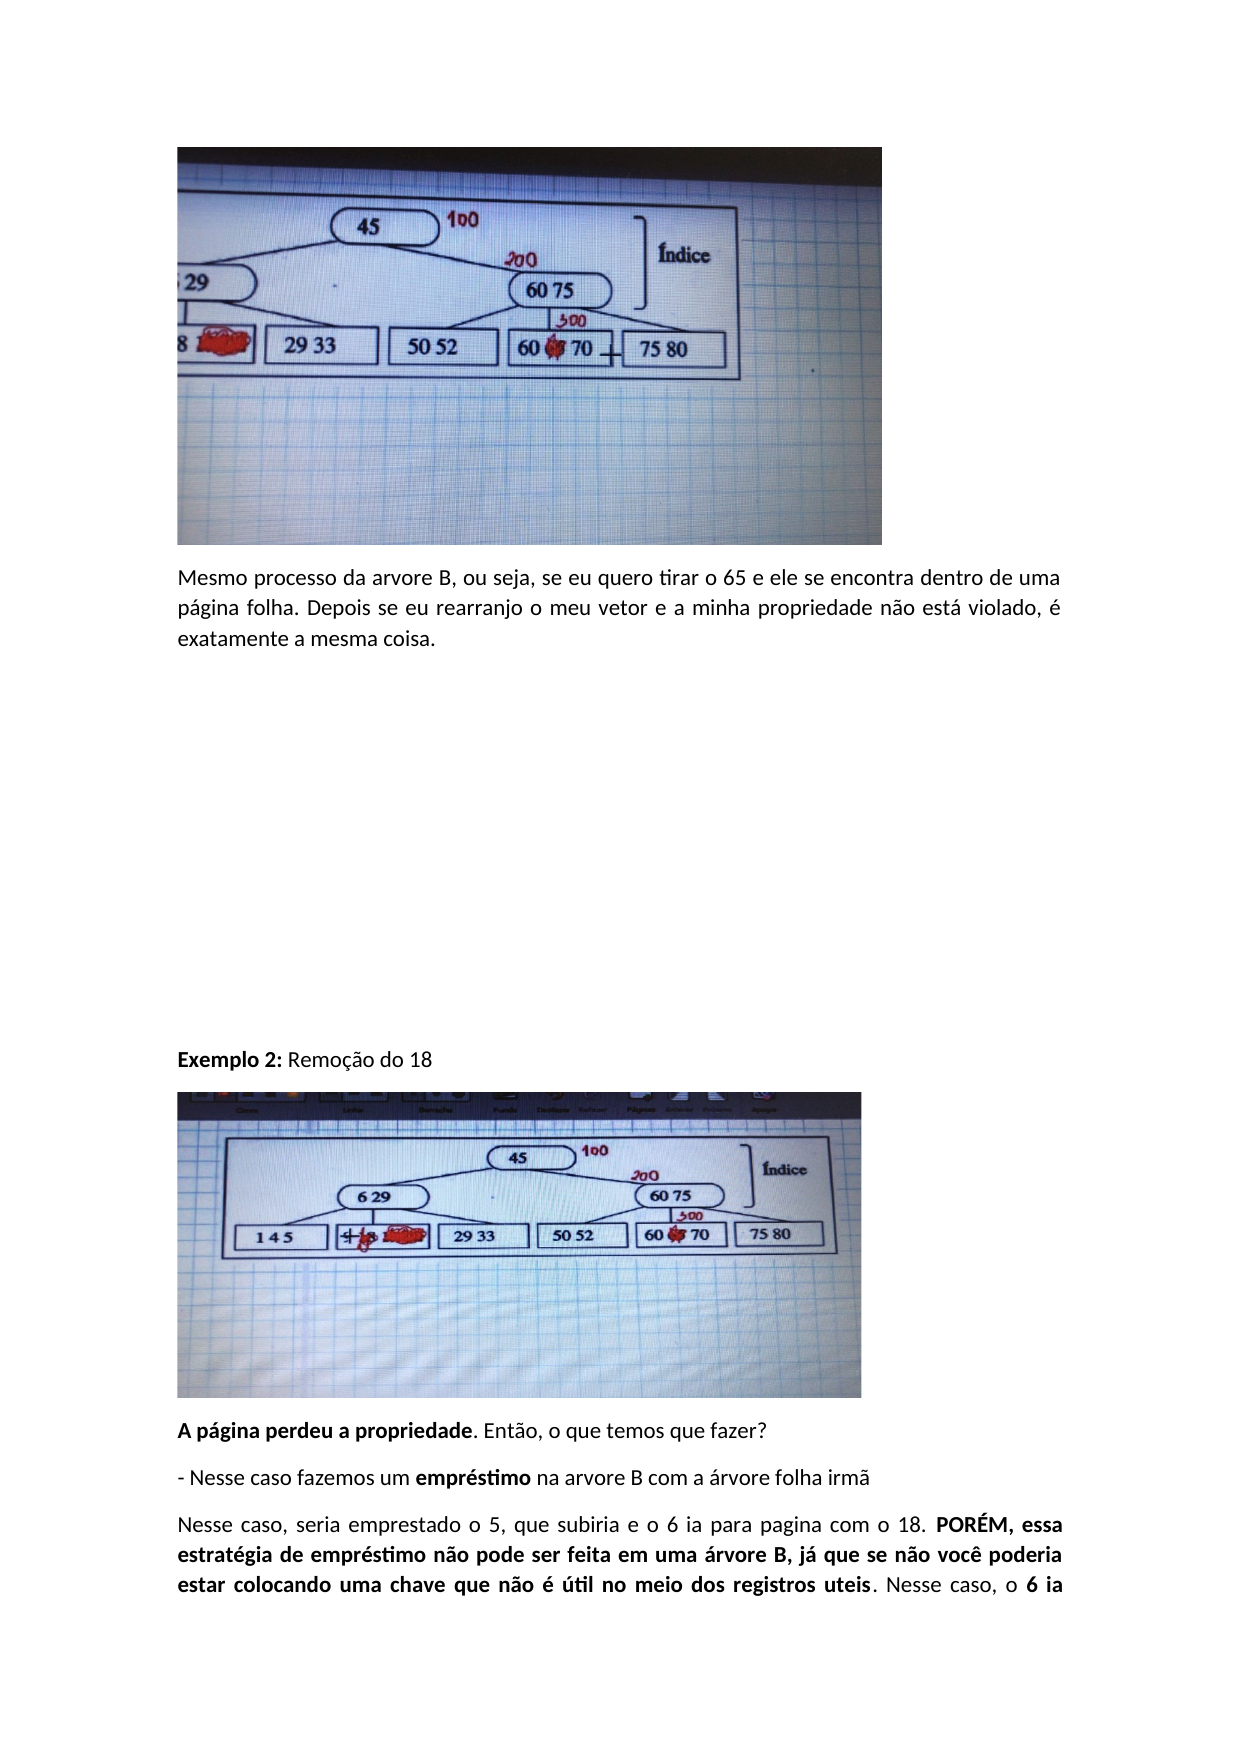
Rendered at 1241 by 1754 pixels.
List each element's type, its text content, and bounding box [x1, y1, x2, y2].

text A página perdeu a propriedade. Então, o que temos que fazer? [177, 1416, 1063, 1444]
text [177, 1510, 1063, 1598]
text Mesmo processo da arvore B, ou seja, se eu quero tirar o 65 e ele se encontra dentro de uma página folha. Depois se eu rearranjo o meu vetor e a minha propriedade não está violado, é exatamente a mesma coisa. [177, 563, 1063, 652]
picture [177, 147, 882, 545]
text Exemplo 2: Remoção do 18 [177, 1046, 1063, 1074]
picture [177, 1092, 862, 1398]
text - Nesse caso fazemos um empréstimo na arvore B com a árvore folha irmã [177, 1463, 1063, 1491]
